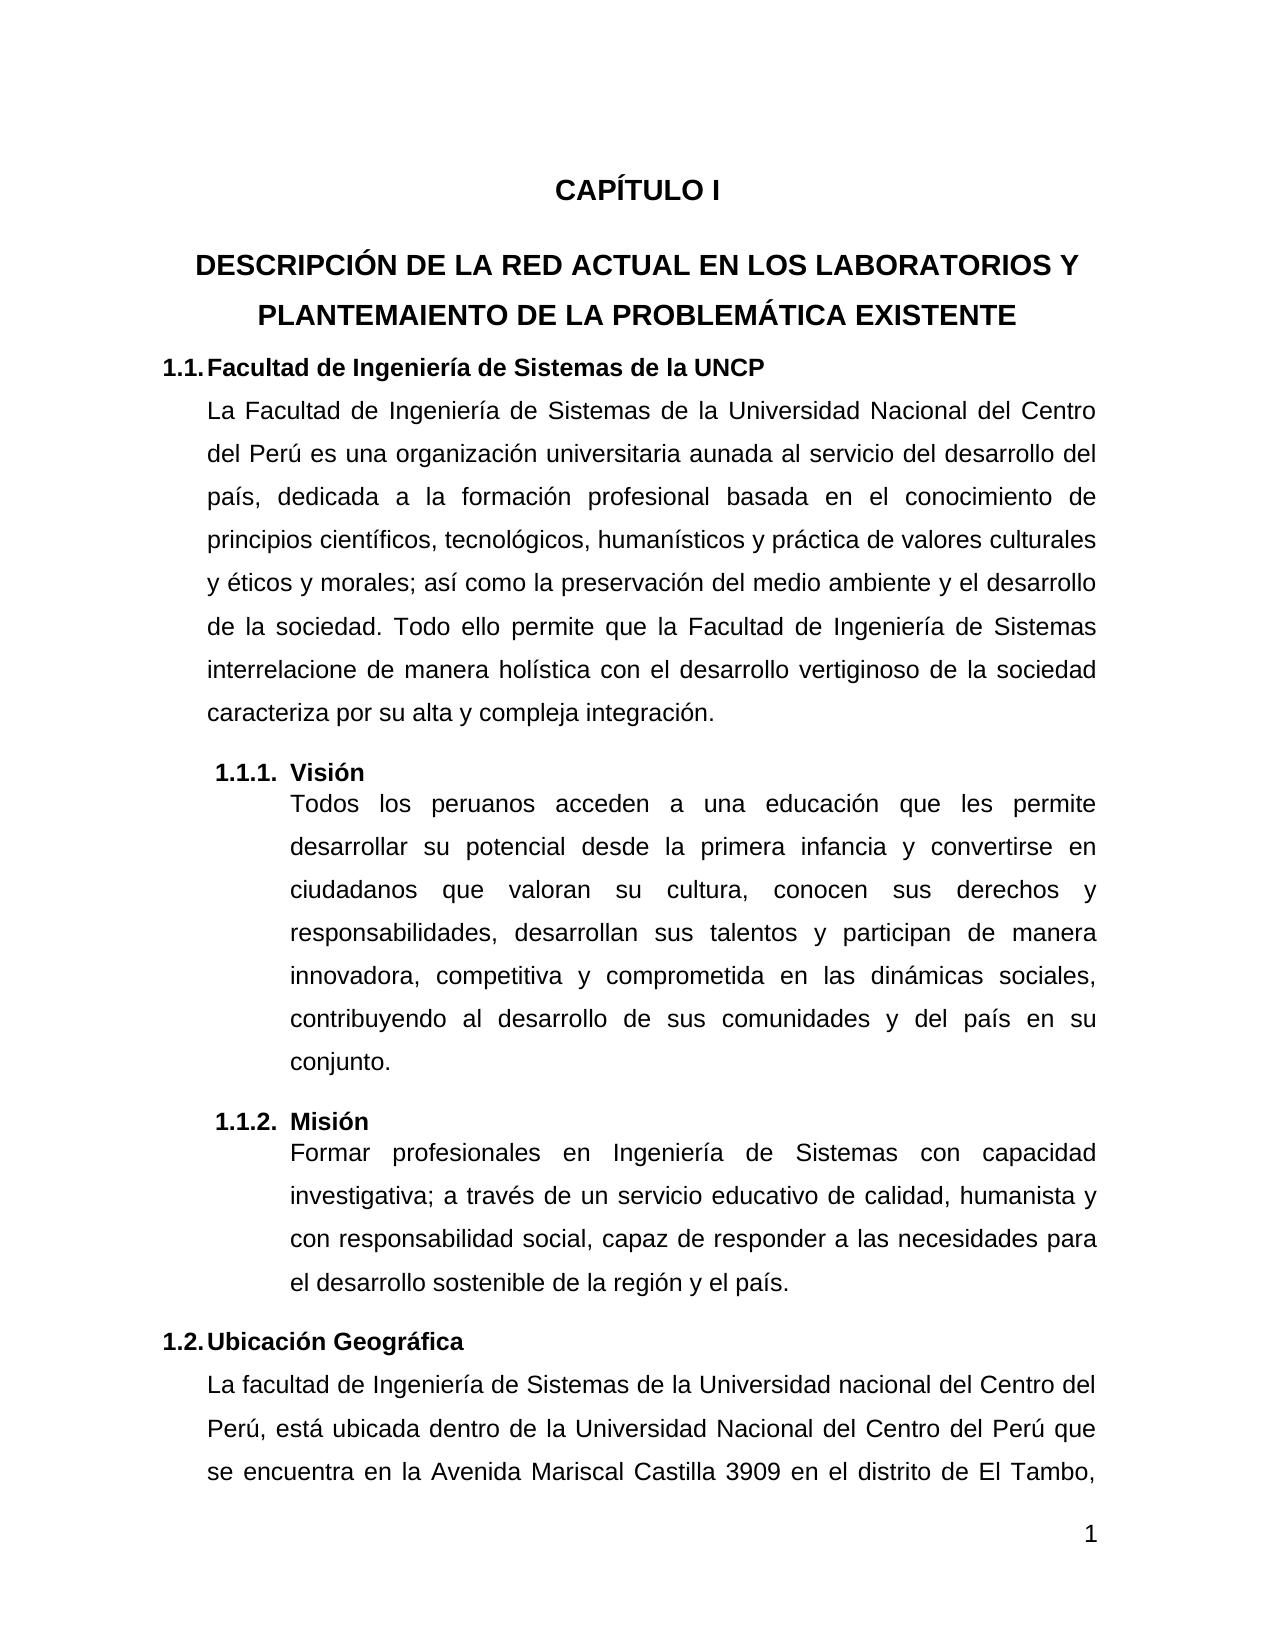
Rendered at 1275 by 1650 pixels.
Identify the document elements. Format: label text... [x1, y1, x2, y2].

text La Facultad de Ingeniería de Sistemas de la Universidad Nacional del Centro del Perú es una organización universitaria aunada al servicio del desarrollo del país, dedicada a la formación profesional basada en el conocimiento de principios científicos, tecnológicos, humanísticos y práctica de valores culturales y éticos y morales; así como la preservación del medio ambiente y el desarrollo de la sociedad. Todo ello permite que la Facultad de Ingeniería de Sistemas interrelacione de manera holística con el desarrollo vertiginoso de la sociedad caracteriza por su alta y compleja integración. [207, 396, 1098, 726]
subtitle CAPÍTULO I [177, 173, 1098, 206]
text Todos los peruanos acceden a una educación que les permite desarrollar su potencial desde la primera infancia y convertirse en ciudadanos que valoran su cultura, conocen sus derechos y responsabilidades, desarrollan sus talentos y participan de manera innovadora, competitiva y comprometida en las dinámicas sociales, contribuyendo al desarrollo de sus comunidades y del país en su conjunto. [290, 788, 1098, 1076]
subtitle DESCRIPCIÓN DE LA RED ACTUAL EN LOS LABORATORIOS Y PLANTEMAIENTO DE LA PROBLEMÁTICA EXISTENTE [177, 248, 1098, 332]
subtitle Visión [215, 757, 1098, 786]
subtitle Facultad de Ingeniería de Sistemas de la UNCP [162, 353, 1098, 381]
subtitle Ubicación Geográfica [162, 1327, 1098, 1356]
subtitle Misión [215, 1107, 1098, 1136]
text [207, 1370, 1098, 1485]
text Formar profesionales en Ingeniería de Sistemas con capacidad investigativa; a través de un servicio educativo de calidad, humanista y con responsabilidad social, capaz de responder a las necesidades para el desarrollo sostenible de la región y el país. [290, 1138, 1098, 1296]
